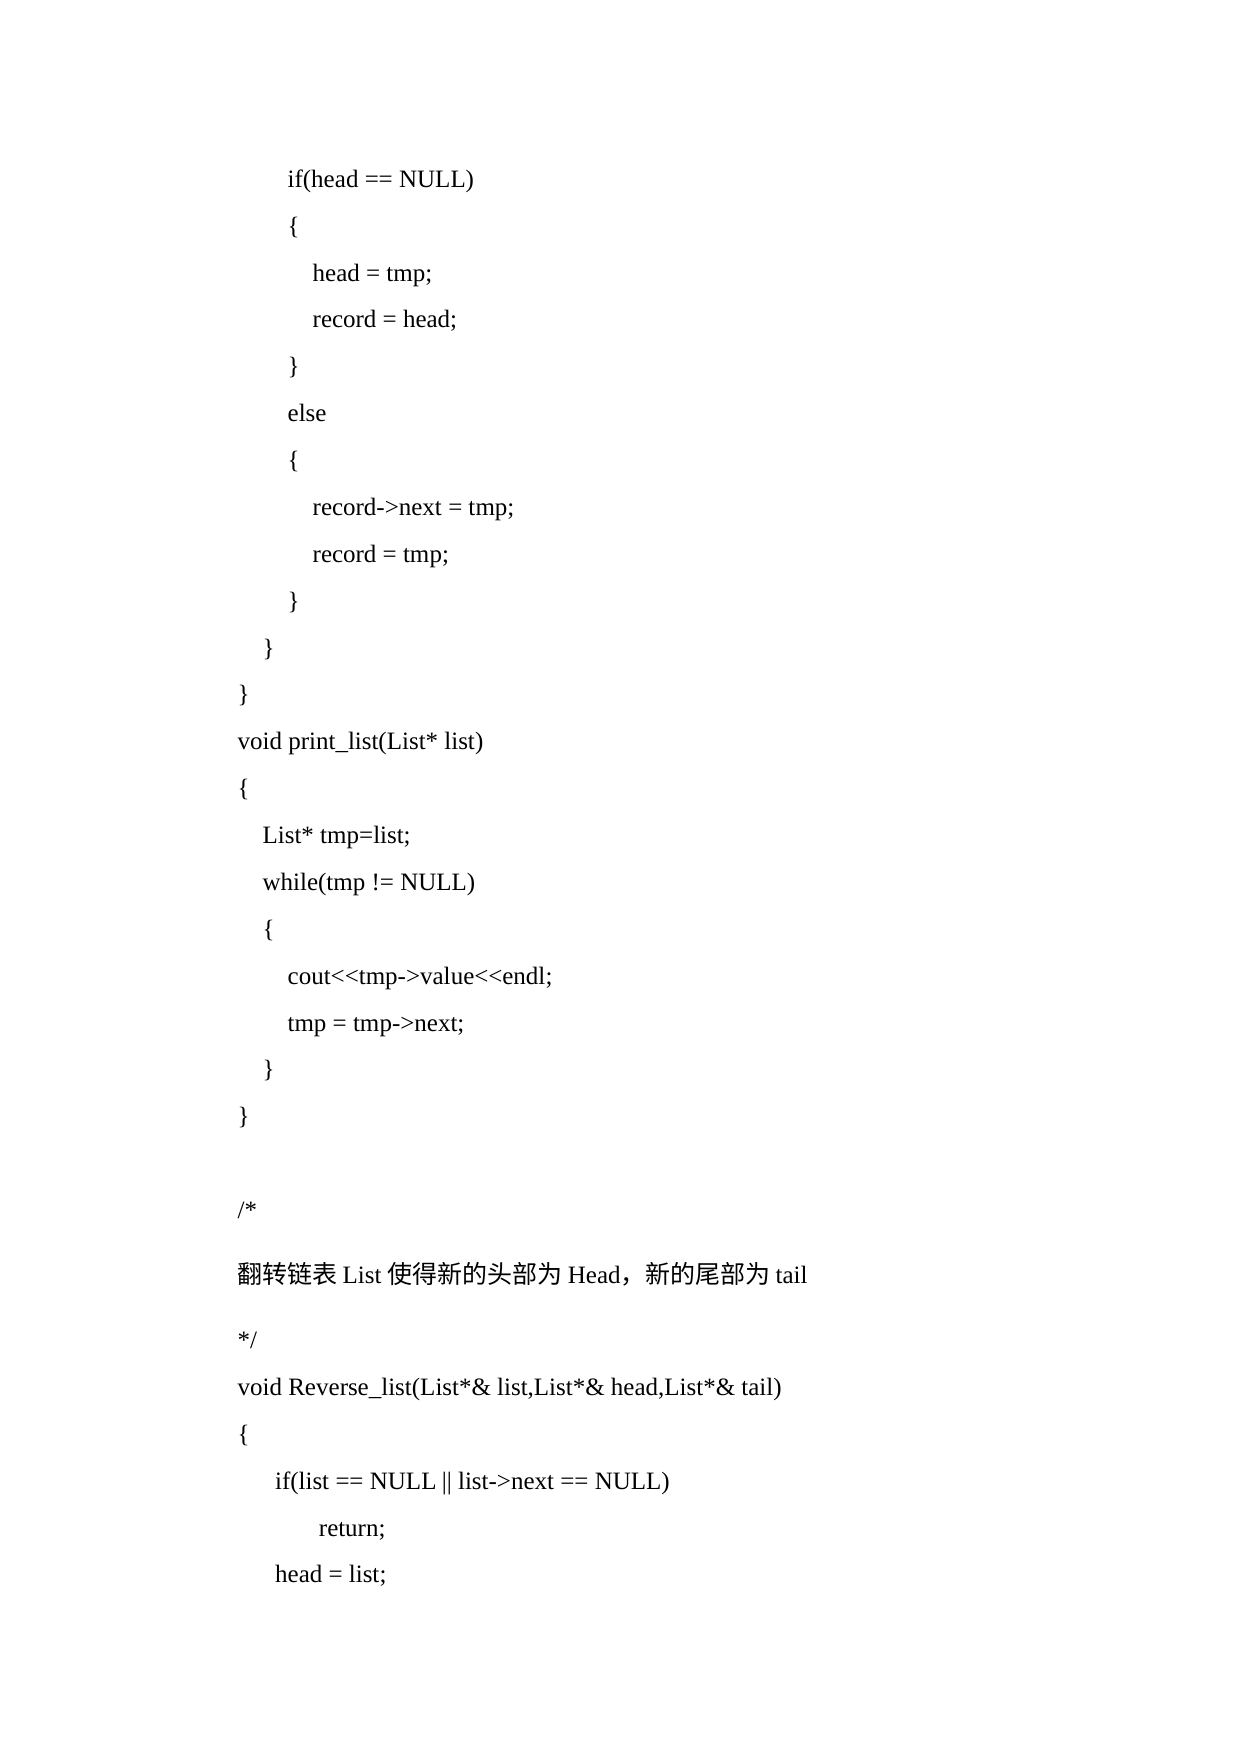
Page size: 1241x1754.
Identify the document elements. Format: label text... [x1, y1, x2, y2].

text while(tmp != NULL) [237, 865, 1053, 898]
text */ [237, 1323, 1053, 1356]
text } [237, 584, 1053, 616]
text void print_list(List* list) [237, 724, 1053, 757]
text } [237, 1053, 1053, 1085]
text tmp = tmp->next; [237, 1006, 1053, 1038]
text record = head; [237, 303, 1053, 335]
text cout<<tmp->value<<endl; [237, 959, 1053, 991]
text } [237, 678, 1053, 710]
text record->next = tmp; [237, 490, 1053, 523]
text } [237, 631, 1053, 663]
text if(head == NULL) [237, 162, 1053, 194]
text { [237, 1417, 1053, 1449]
text { [237, 209, 1053, 241]
text 翻转链表List 使得新的头部为Head，新的尾部为tail [237, 1240, 1053, 1305]
text record = tmp; [237, 537, 1053, 569]
text return; [237, 1511, 1053, 1543]
text void Reverse_list(List*& list,List*& head,List*& tail) [237, 1370, 1053, 1403]
text { [237, 771, 1053, 804]
text head = tmp; [237, 256, 1053, 288]
text } [237, 349, 1053, 382]
text } [237, 1099, 1053, 1132]
text head = list; [237, 1558, 1053, 1590]
text /* [237, 1193, 1053, 1226]
text else [237, 396, 1053, 429]
text if(list == NULL || list->next == NULL) [237, 1464, 1053, 1496]
text { [237, 443, 1053, 476]
text { [237, 912, 1053, 944]
text List* tmp=list; [237, 818, 1053, 851]
